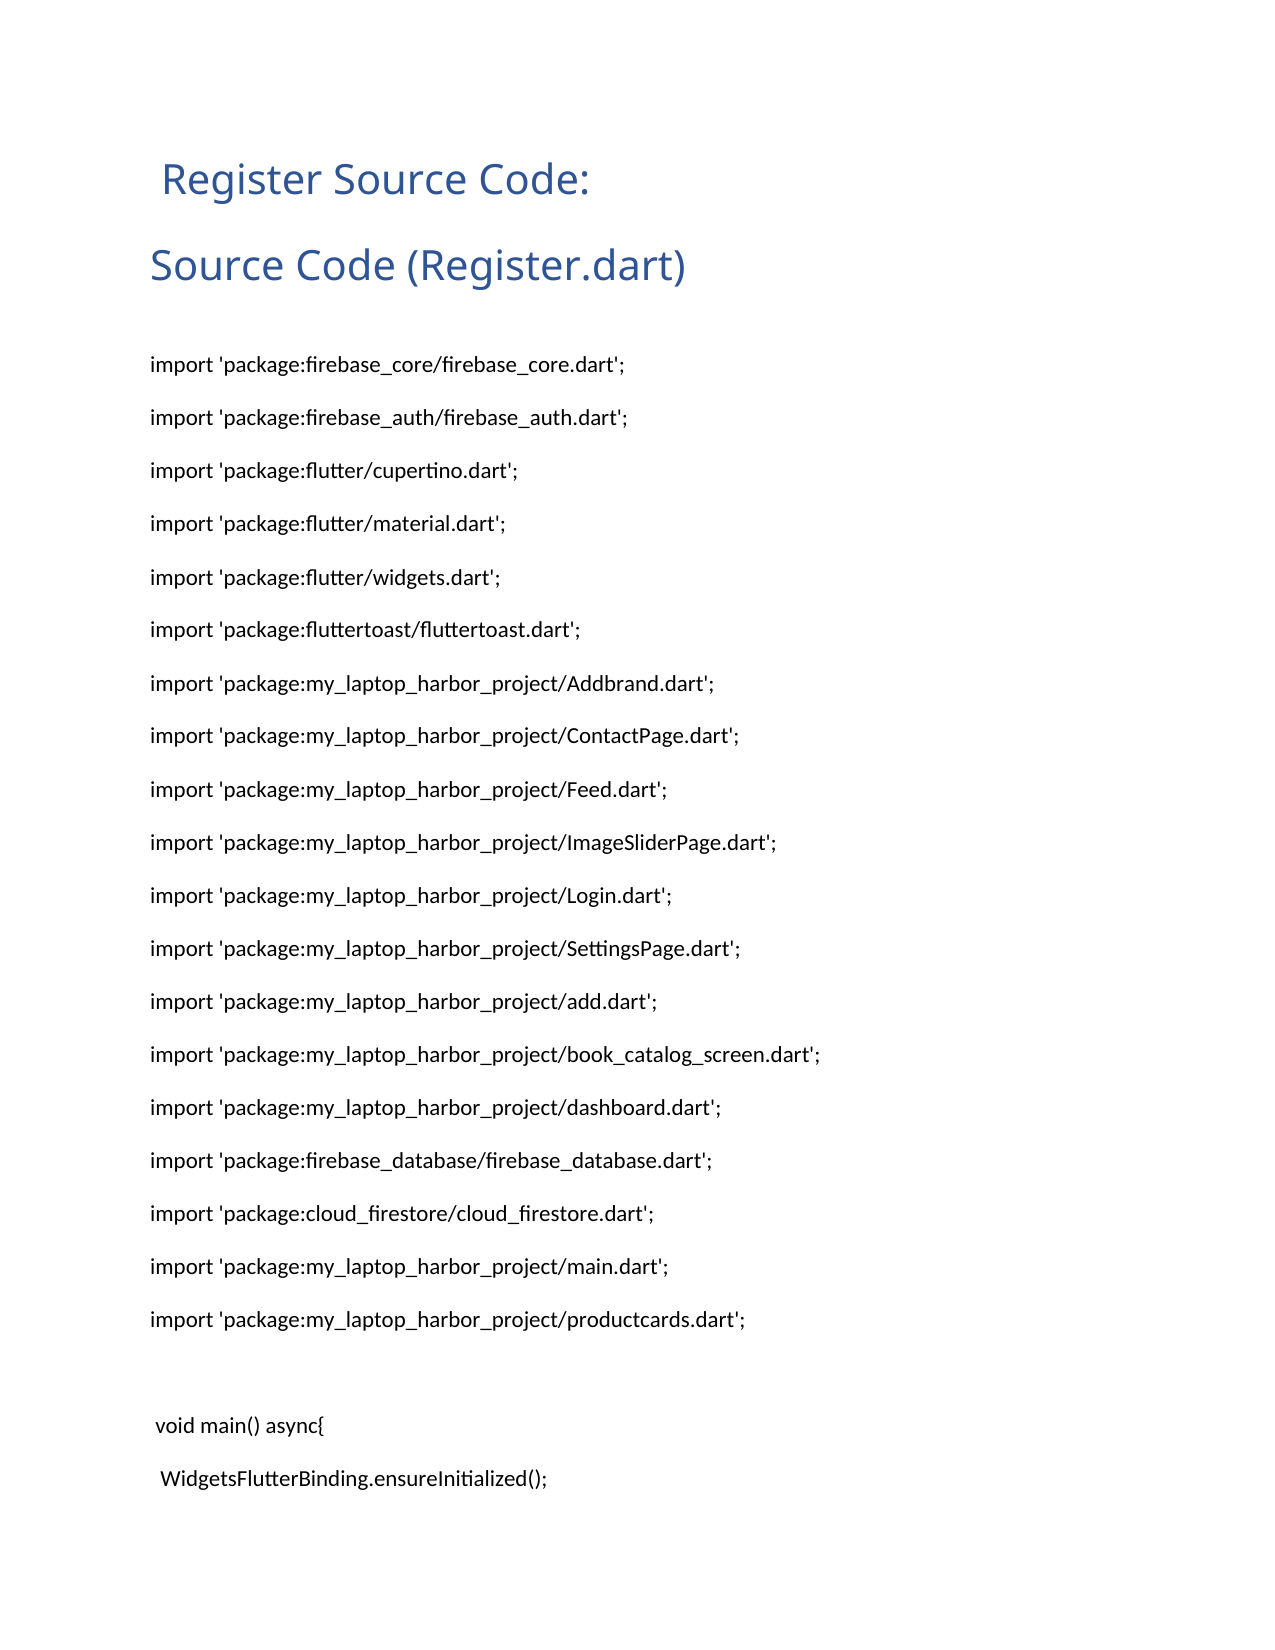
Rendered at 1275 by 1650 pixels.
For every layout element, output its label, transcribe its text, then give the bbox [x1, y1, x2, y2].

text import 'package:my_laptop_harbor_project/ContactPage.dart'; [150, 722, 1125, 750]
text import 'package:my_laptop_harbor_project/SettingsPage.dart'; [150, 934, 1125, 962]
text import 'package:my_laptop_harbor_project/dashboard.dart'; [150, 1093, 1125, 1121]
text import 'package:my_laptop_harbor_project/ImageSliderPage.dart'; [150, 828, 1125, 856]
subtitle Source Code (Register.dart) [150, 236, 1125, 293]
text import 'package:flutter/material.dart'; [150, 509, 1125, 538]
text import 'package:my_laptop_harbor_project/Login.dart'; [150, 881, 1125, 909]
text import 'package:my_laptop_harbor_project/main.dart'; [150, 1252, 1125, 1280]
text import 'package:my_laptop_harbor_project/Addbrand.dart'; [150, 669, 1125, 697]
text import 'package:firebase_database/firebase_database.dart'; [150, 1146, 1125, 1174]
subtitle Register Source Code: [150, 150, 1125, 207]
text import 'package:my_laptop_harbor_project/book_catalog_screen.dart'; [150, 1040, 1125, 1068]
text import 'package:fluttertoast/fluttertoast.dart'; [150, 616, 1125, 644]
text import 'package:firebase_core/firebase_core.dart'; [150, 351, 1125, 378]
text import 'package:my_laptop_harbor_project/Feed.dart'; [150, 775, 1125, 803]
text void main() async{ [150, 1411, 1125, 1439]
text import 'package:flutter/widgets.dart'; [150, 563, 1125, 591]
text WidgetsFlutterBinding.ensureInitialized(); [150, 1464, 1125, 1492]
text import 'package:flutter/cupertino.dart'; [150, 457, 1125, 484]
text import 'package:cloud_firestore/cloud_firestore.dart'; [150, 1199, 1125, 1227]
text import 'package:firebase_auth/firebase_auth.dart'; [150, 403, 1125, 432]
text import 'package:my_laptop_harbor_project/add.dart'; [150, 987, 1125, 1015]
text import 'package:my_laptop_harbor_project/productcards.dart'; [150, 1305, 1125, 1333]
